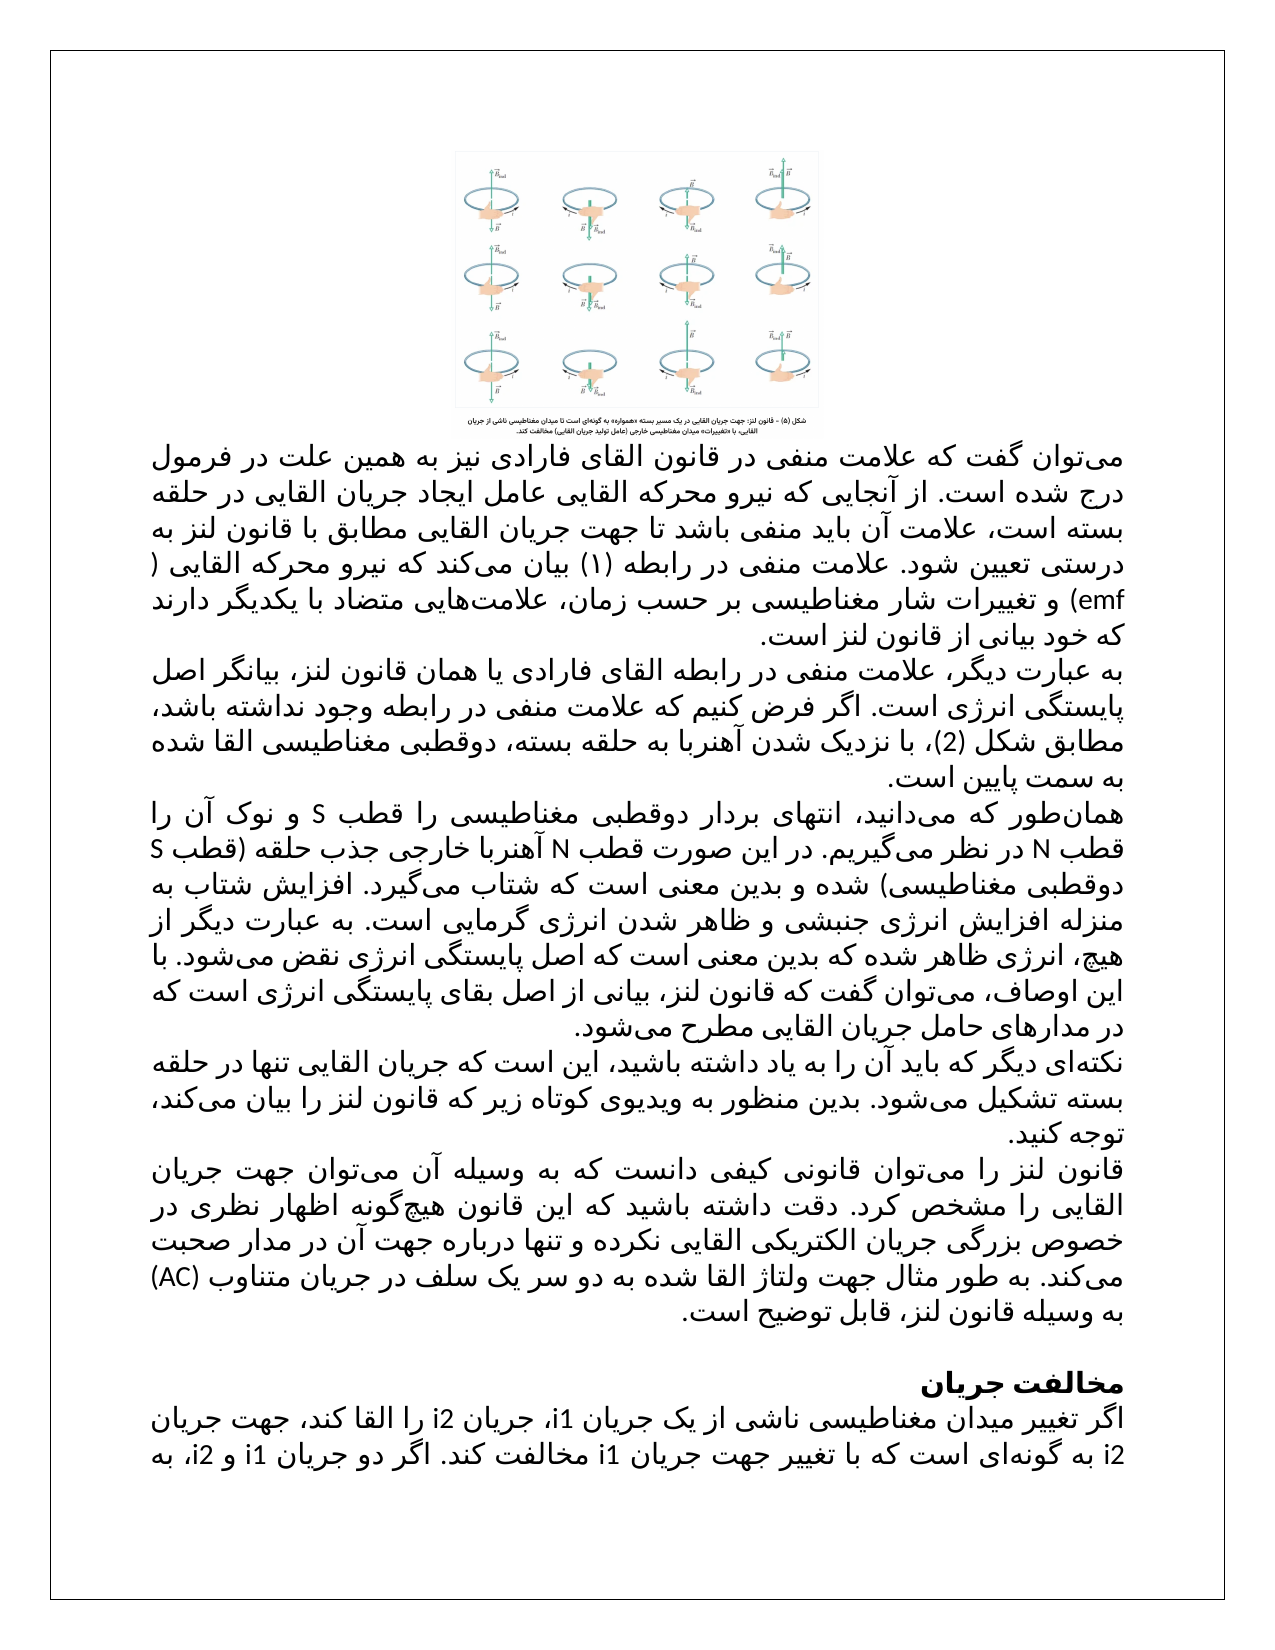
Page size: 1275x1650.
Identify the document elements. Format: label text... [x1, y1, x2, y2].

text مخالفت جریان [150, 1365, 1125, 1400]
picture [451, 150, 824, 439]
text نکته‌ای دیگر که باید آن را به یاد داشته باشید، این است که جریان القایی تنها در حلقه بسته تشکیل می‌شود. بدین منظور به ویدیوی کوتاه زیر که قانون لنز را بیان می‌کند، توجه کنید. [150, 1044, 1125, 1151]
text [150, 1400, 1125, 1472]
text قانون لنز را می‌توان قانونی کیفی دانست که به وسیله آن می‌توان جهت جریان القایی را مشخص کرد. دقت داشته باشید که این قانون هیچ‌گونه اظهار نظری در خصوص بزرگی جریان الکتریکی القایی نکرده و تنها درباره جهت آن در مدار صحبت می‌کند. به طور مثال جهت ولتاژ القا شده به دو سر یک سلف در جریان متناوب (AC) به وسیله قانون لنز، قابل توضیح است. [150, 1151, 1125, 1329]
text به عبارت دیگر، علامت منفی در رابطه القای فارادی یا همان قانون لنز، بیانگر اصل پایستگی انرژی است. اگر فرض کنیم که علامت منفی در رابطه وجود نداشته باشد، مطابق شکل (2)، با نزدیک شدن آهنربا به حلقه بسته، دوقطبی مغناطیسی القا شده به سمت پایین است. [150, 652, 1125, 795]
text همان‌طور که می‌دانید، انتهای بردار دوقطبی مغناطیسی را قطب S و نوک آن را قطب N در نظر می‌گیریم. در این صورت قطب N آهنربا خارجی جذب حلقه (قطب S دوقطبی مغناطیسی) شده و بدین معنی است که شتاب می‌گیرد. افزایش شتاب به منزله افزایش انرژی جنبشی و ظاهر شدن انرژی گرمایی است. به عبارت دیگر از هیچ، انرژی ظاهر شده که بدین معنی است که اصل پایستگی انرژی نقض می‌شود. با این اوصاف، می‌توان گفت که قانون لنز، بیانی از اصل بقای پایستگی انرژی است که در مدارهای حامل جریان القایی مطرح می‌شود. [150, 795, 1125, 1044]
text می‌توان گفت که علامت منفی در قانون القای فارادی نیز به همین علت در فرمول درج شده است. از آنجایی که نیرو محرکه القایی عامل ایجاد جریان القایی در حلقه بسته است، علامت آن باید منفی باشد تا جهت جریان القایی مطابق با قانون لنز به درستی تعیین شود. علامت منفی در رابطه (۱) بیان می‌کند که نیرو محرکه القایی (emf) و تغییرات شار مغناطیسی بر حسب زمان، علامت‌هایی متضاد با یکدیگر دارند که خود بیانی از قانون لنز است. [150, 438, 1125, 652]
